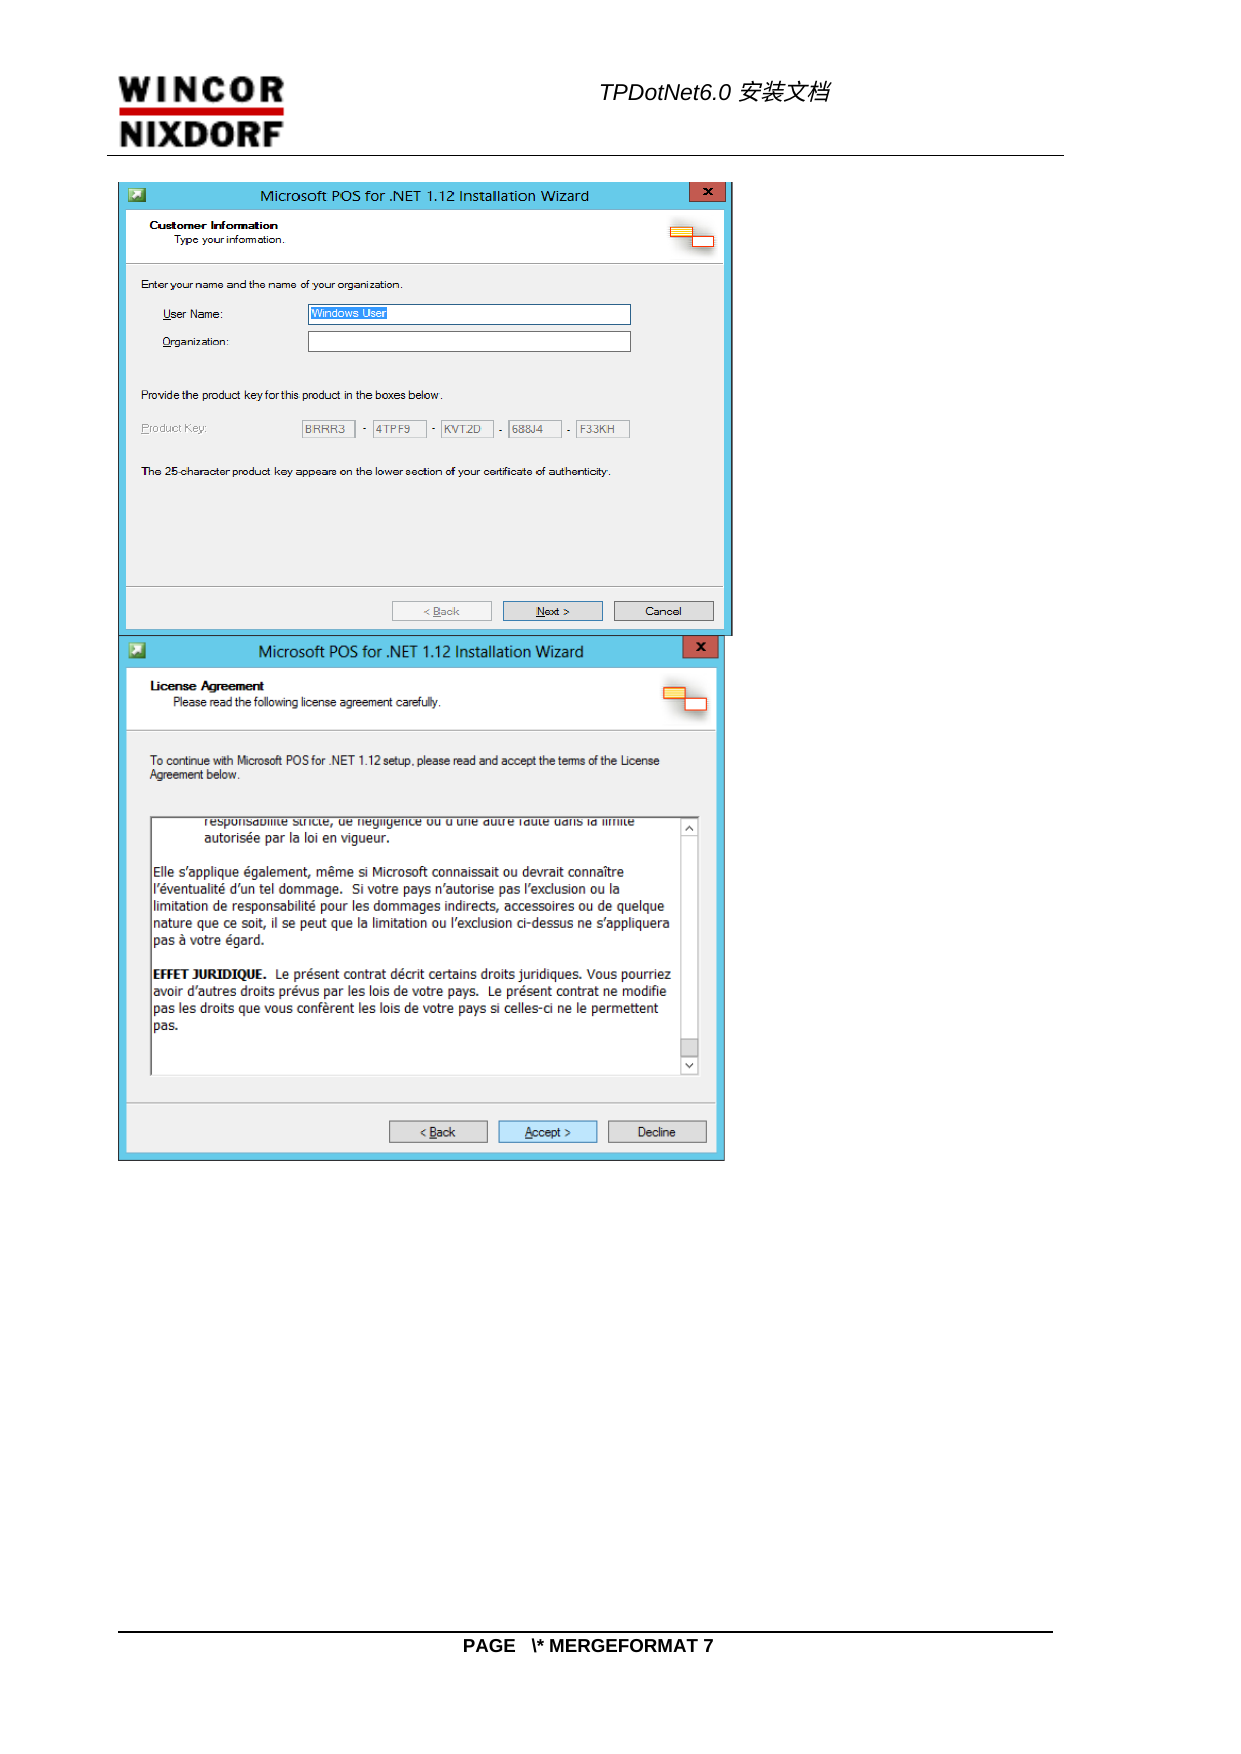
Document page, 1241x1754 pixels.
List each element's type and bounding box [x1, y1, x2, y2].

picture [118, 73, 288, 155]
picture [118, 182, 733, 1161]
